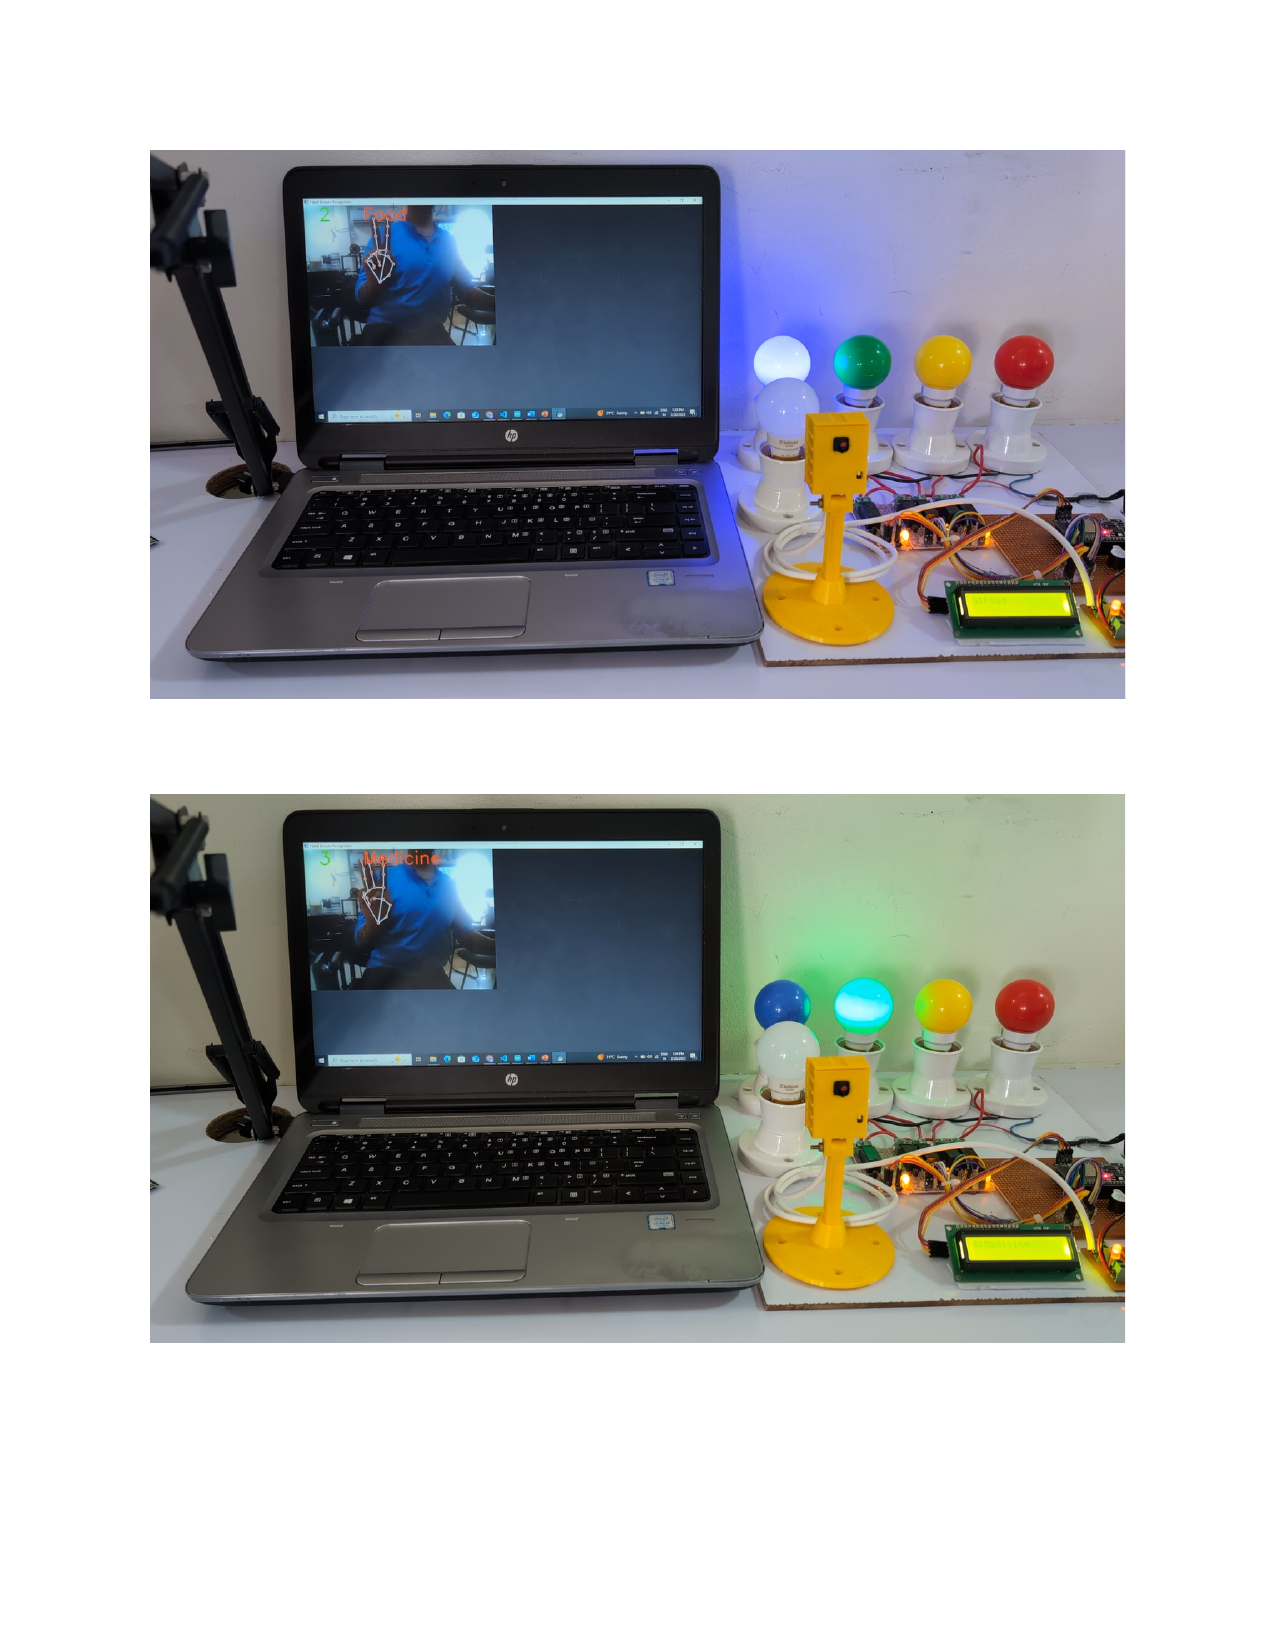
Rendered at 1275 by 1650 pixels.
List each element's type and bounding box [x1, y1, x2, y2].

picture [150, 150, 1125, 699]
picture [150, 794, 1125, 1343]
